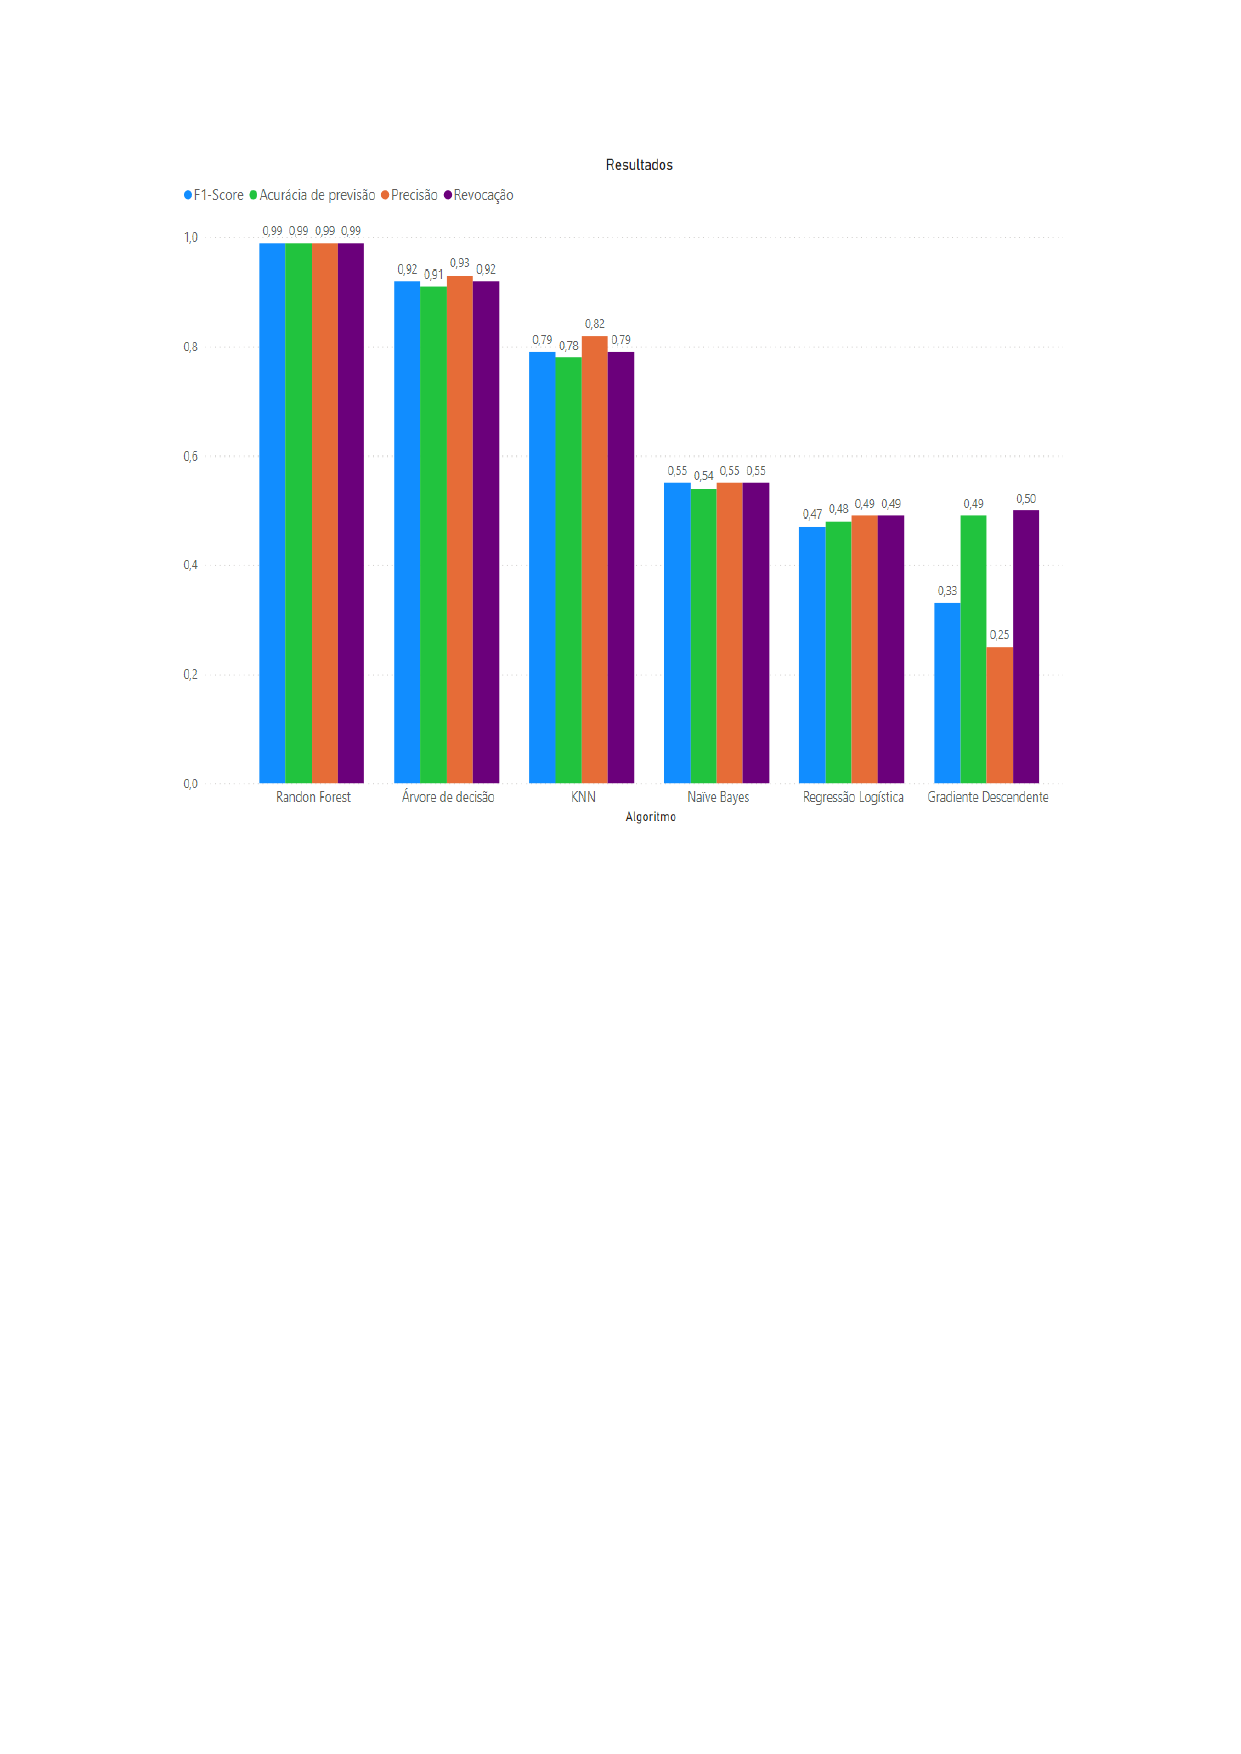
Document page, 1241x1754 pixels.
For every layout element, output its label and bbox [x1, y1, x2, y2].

picture [177, 147, 1063, 828]
